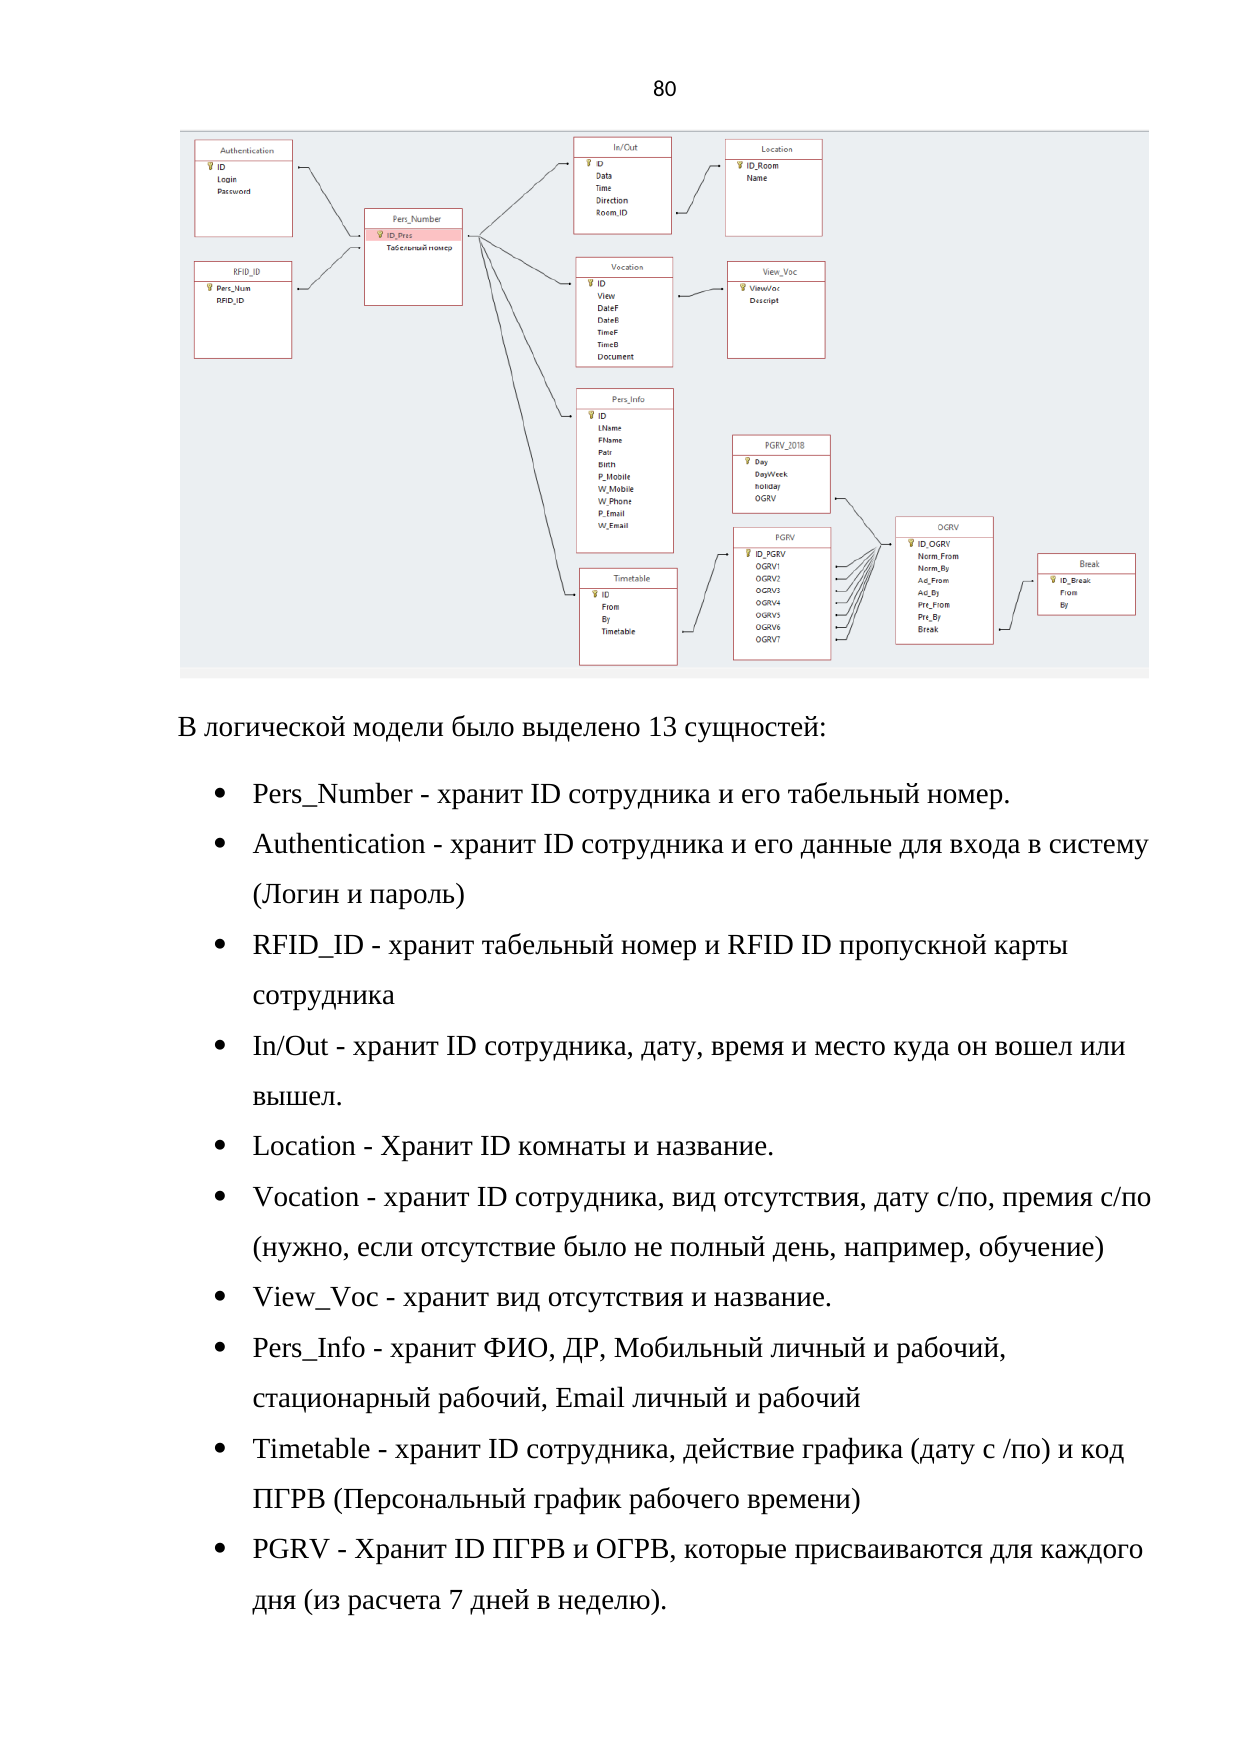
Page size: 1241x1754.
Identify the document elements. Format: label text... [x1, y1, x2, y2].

list Location - Хранит ID комнаты и название. [215, 1128, 1152, 1162]
list Pers_Number - хранит ID сотрудника и его табельный номер. [215, 776, 1152, 809]
list Authentication - хранит ID сотрудника и его данные для входа в систему (Логин и пароль) [215, 826, 1152, 910]
list RFID_ID - хранит табельный номер и RFID ID пропускной карты сотрудника [215, 927, 1152, 1011]
list PGRV - Хранит ID ПГРВ и ОГРВ, которые присваиваются для каждого дня (из расчета 7 дней в неделю). [215, 1531, 1152, 1615]
picture [180, 129, 1149, 679]
list In/Out - хранит ID сотрудника, дату, время и место куда он вошел или вышел. [215, 1028, 1152, 1112]
text В логической модели было выделено 13 сущностей: [177, 709, 1152, 742]
list Timetable - хранит ID сотрудника, действие графика (дату с /по) и код ПГРВ (Персональный график рабочего времени) [215, 1431, 1152, 1515]
list Pers_Info - хранит ФИО, ДР, Мобильный личный и рабочий, стационарный рабочий, Email личный и рабочий [215, 1330, 1152, 1414]
list Vocation - хранит ID сотрудника, вид отсутствия, дату с/по, премия с/по (нужно, если отсутствие было не полный день, например, обучение) [215, 1179, 1152, 1263]
list View_Voc - хранит вид отсутствия и название. [215, 1279, 1152, 1313]
